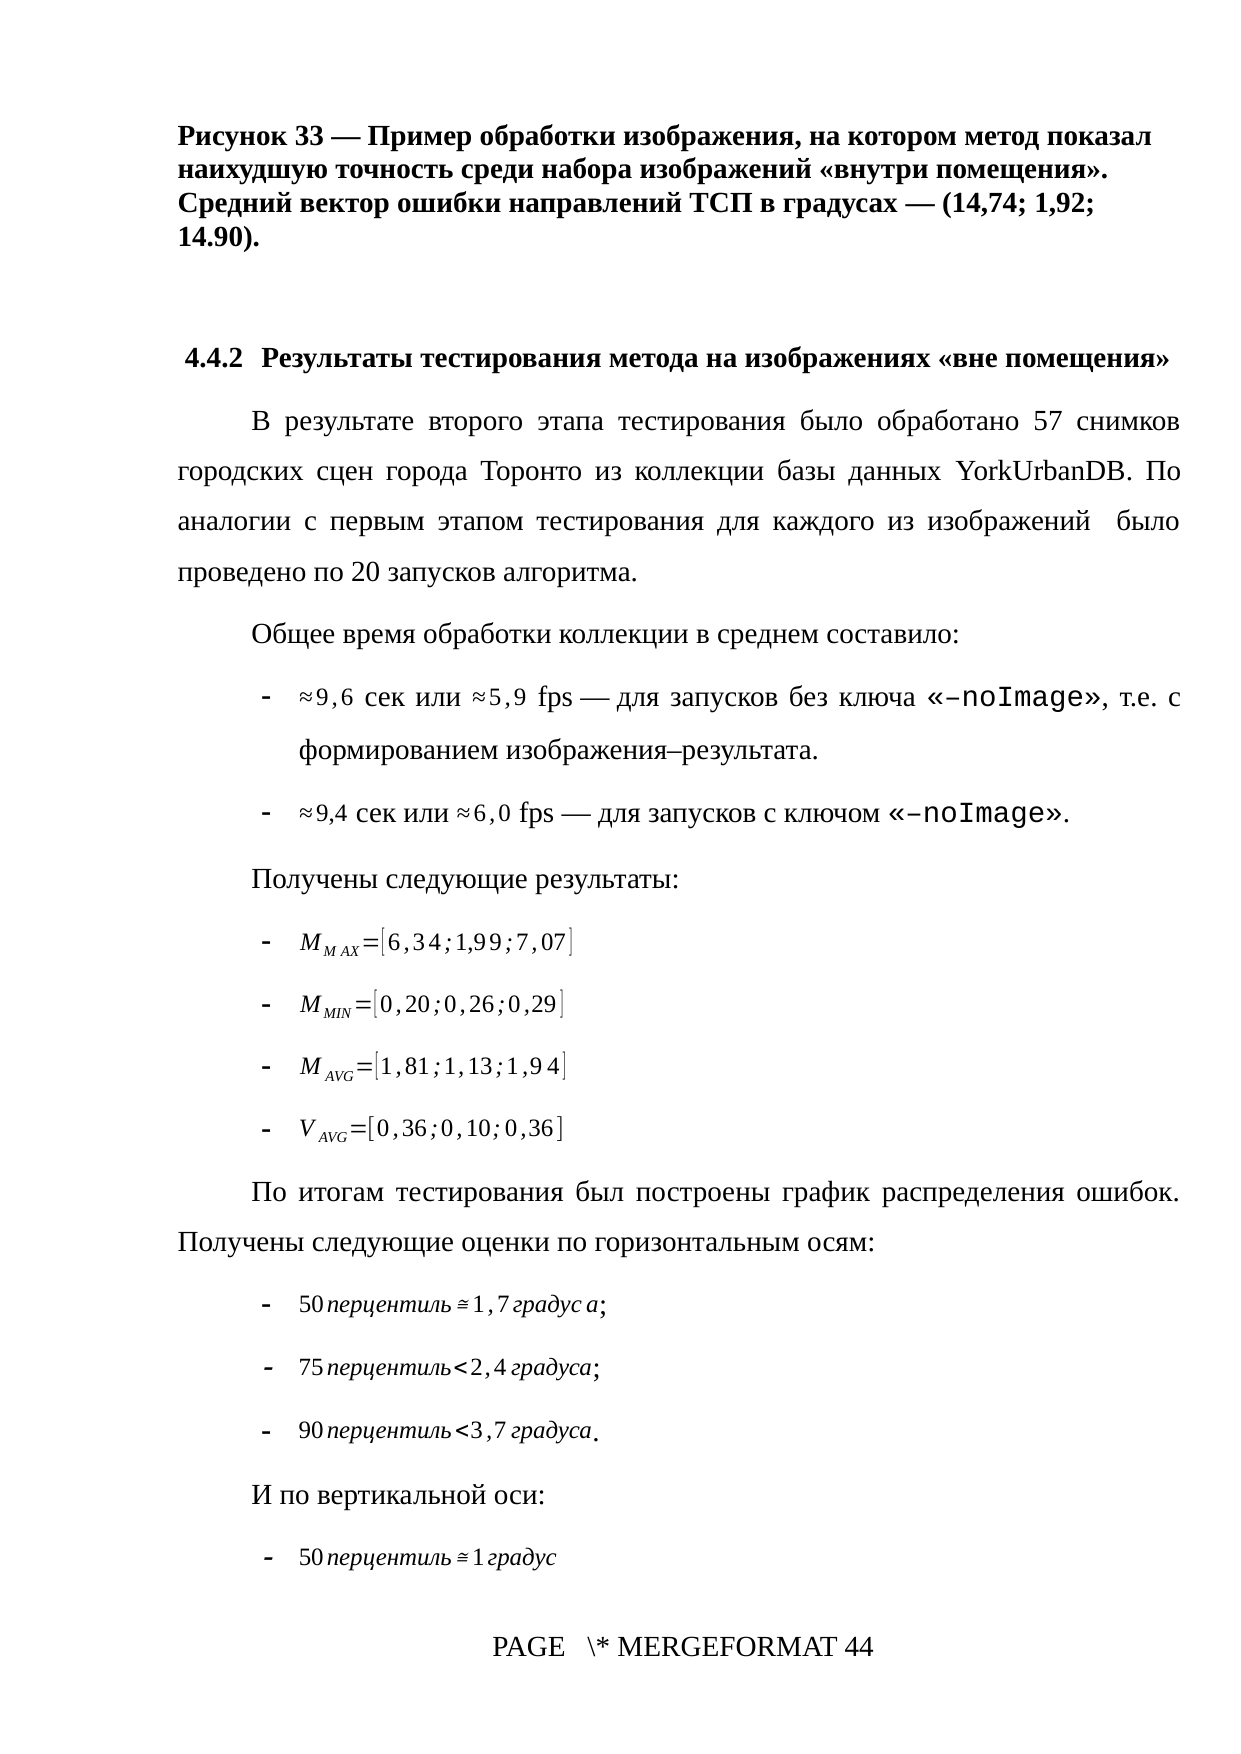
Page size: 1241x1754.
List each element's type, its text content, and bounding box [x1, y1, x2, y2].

subtitle Результаты тестирования метода на изображениях «вне помещения» [177, 340, 1181, 374]
text В результате второго этапа тестирования было обработано 57 снимков городских сцен города Торонто из коллекции базы данных YorkUrbanDB. По аналогии с первым этапом тестирования для каждого из изображений было проведено по 20 запусков алгоритма. [177, 403, 1181, 587]
text Получены следующие результаты: [177, 862, 1181, 895]
list ; [261, 1350, 1181, 1384]
text И по вертикальной оси: [177, 1477, 1181, 1511]
list сек или fps — для запусков с ключом «–noImage». [261, 795, 1181, 831]
list . [261, 1414, 1181, 1448]
text По итогам тестирования был построены график распределения ошибок. Получены следующие оценки по горизонтальным осям: [177, 1174, 1181, 1258]
list ; [261, 1287, 1181, 1321]
list сек или fps — для запусков без ключа «–noImage», т.е. с формированием изображения–результата. [261, 679, 1181, 766]
text Общее время обработки коллекции в среднем составило: [177, 617, 1181, 650]
